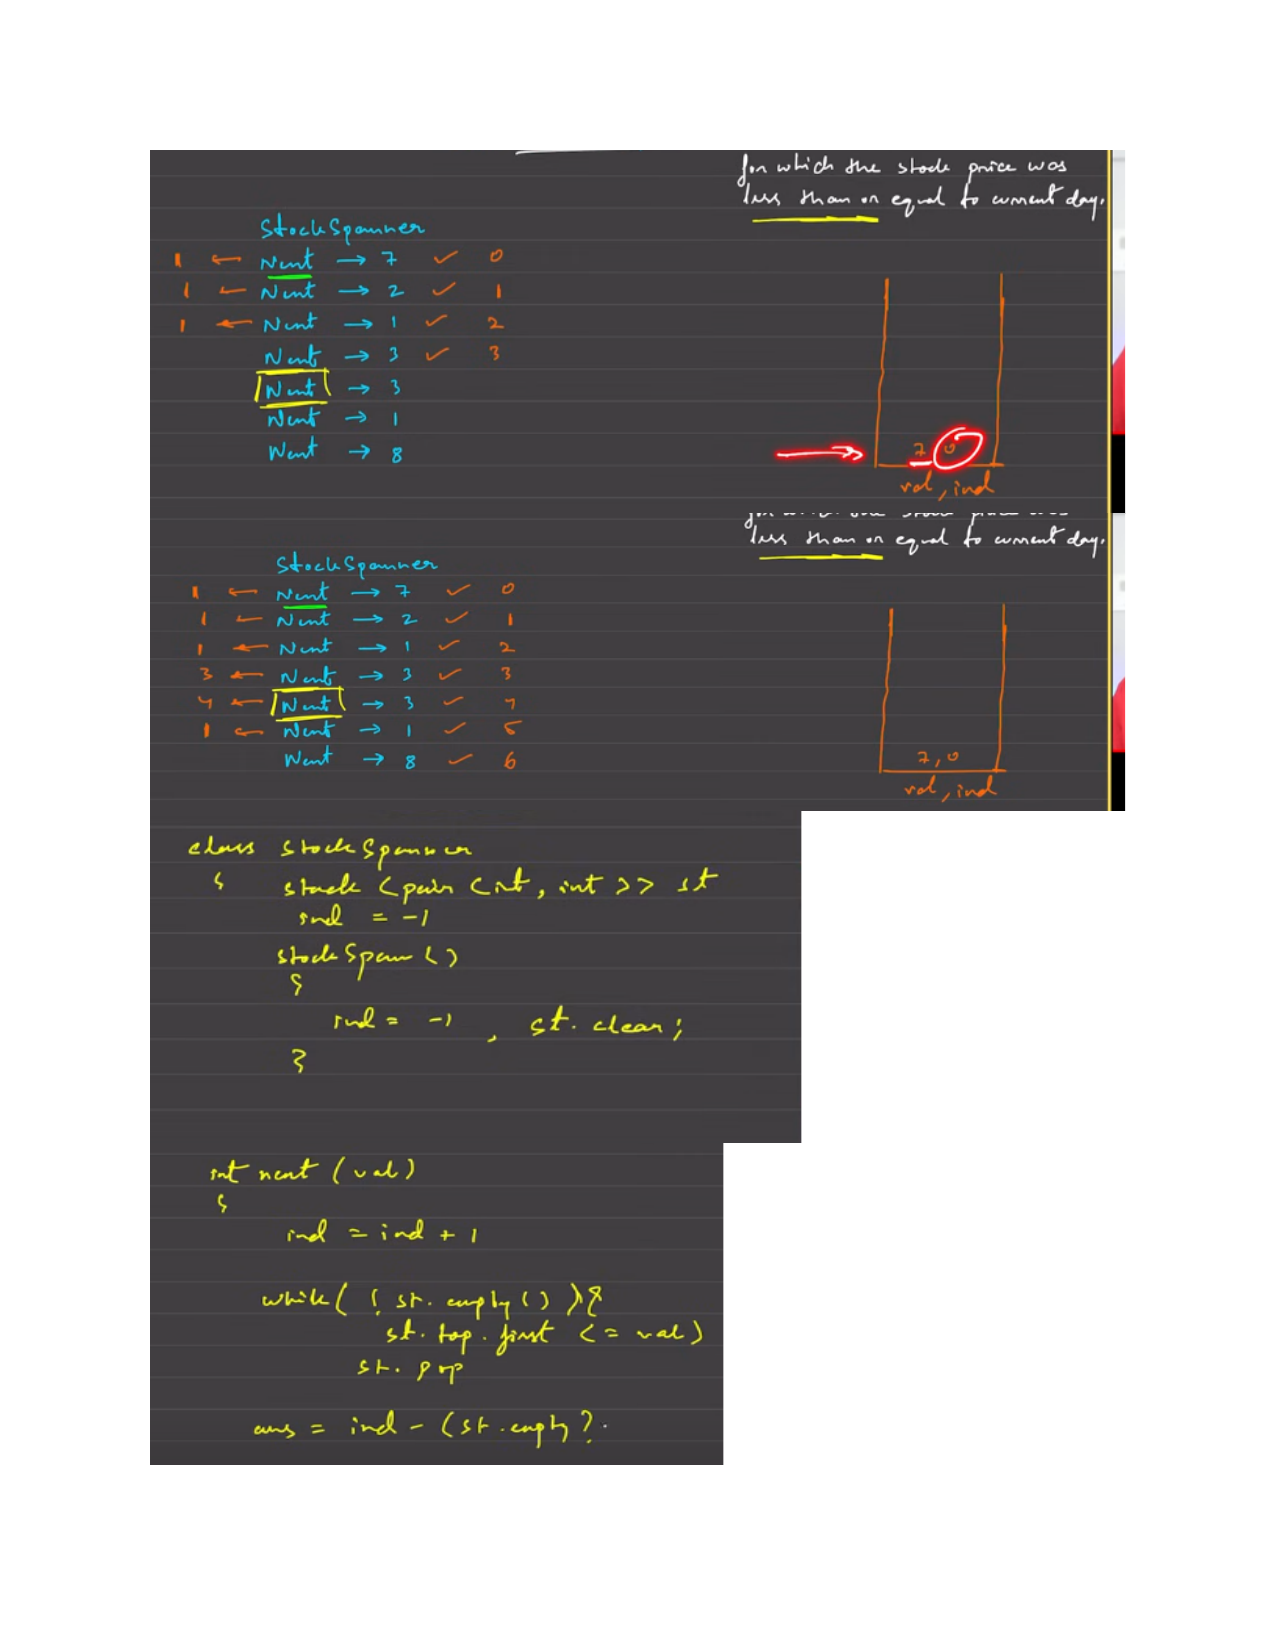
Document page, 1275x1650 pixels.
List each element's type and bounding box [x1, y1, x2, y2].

picture [150, 150, 1125, 1465]
